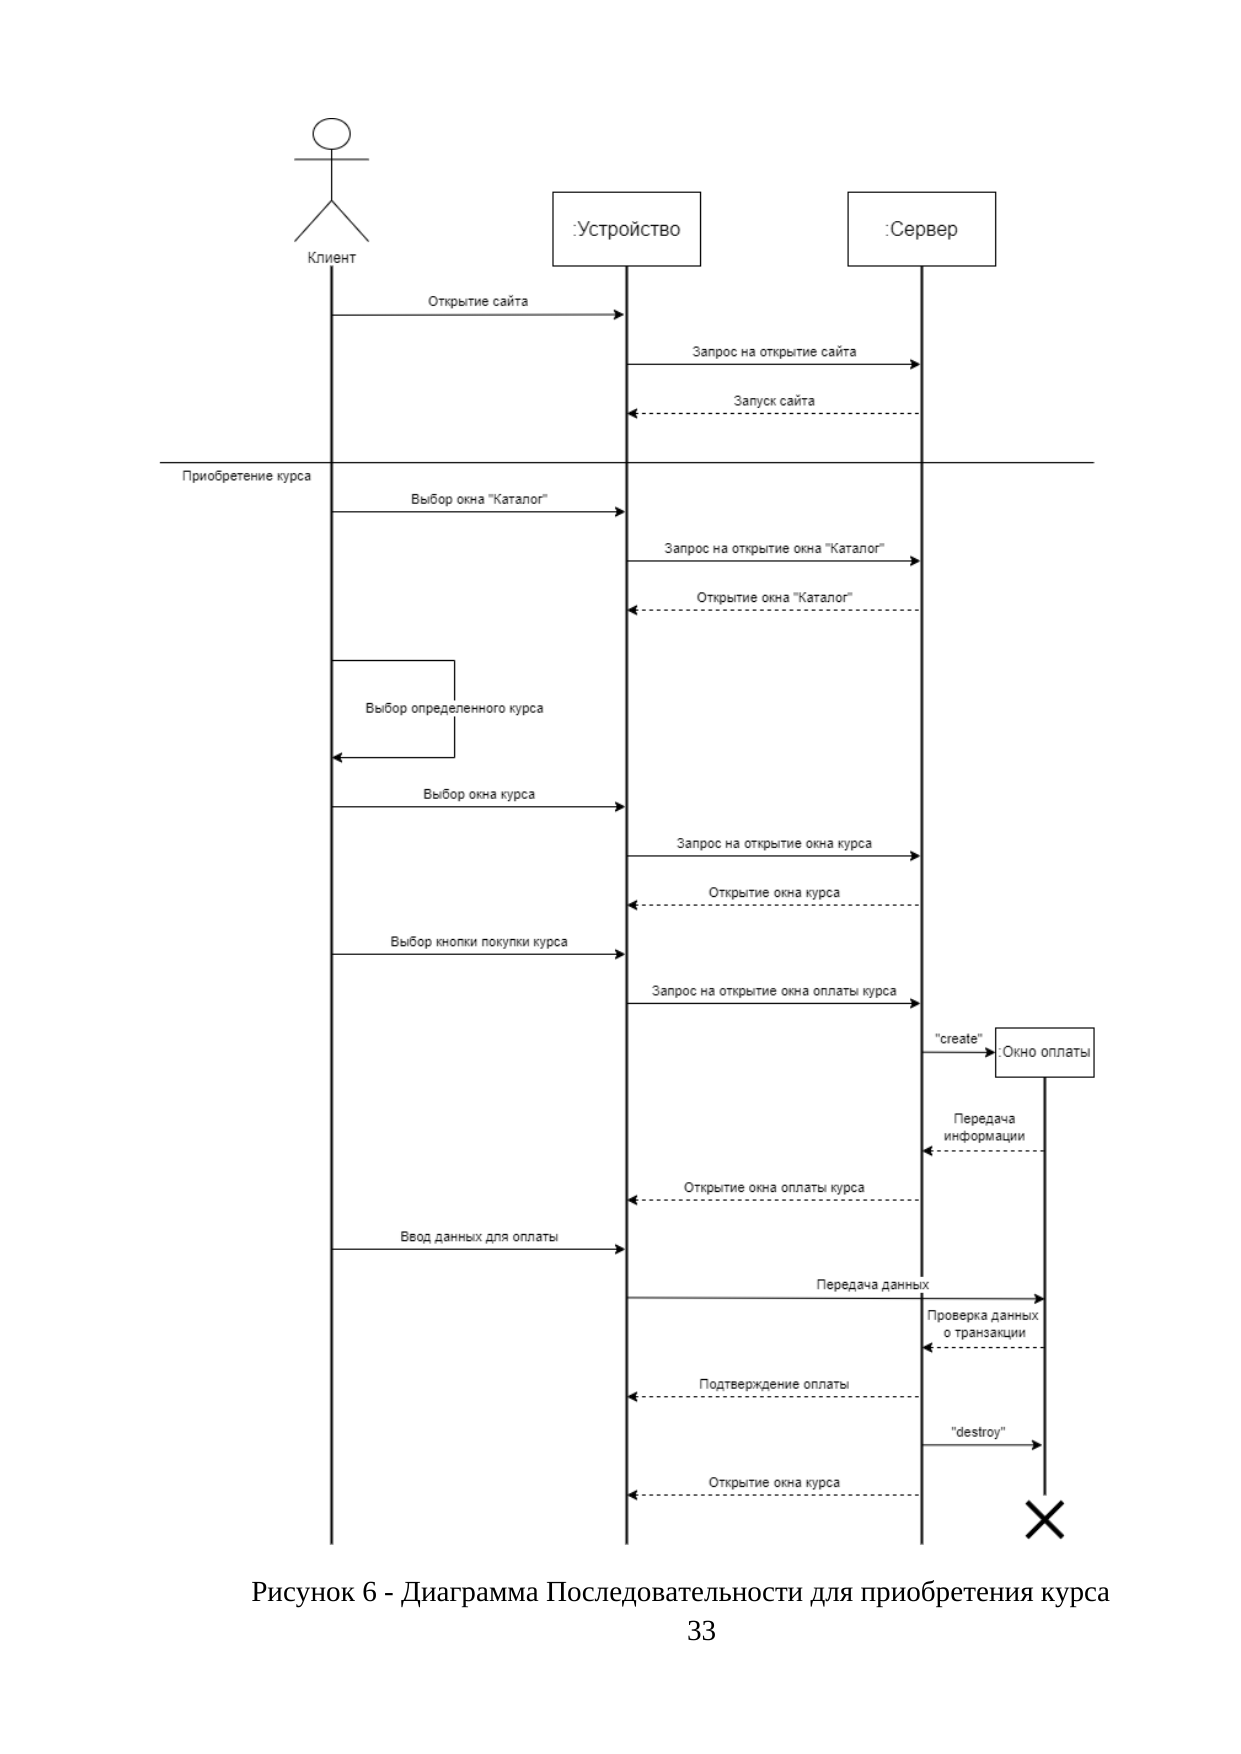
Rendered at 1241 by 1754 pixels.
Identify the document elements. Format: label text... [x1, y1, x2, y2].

picture [159, 118, 1096, 1556]
